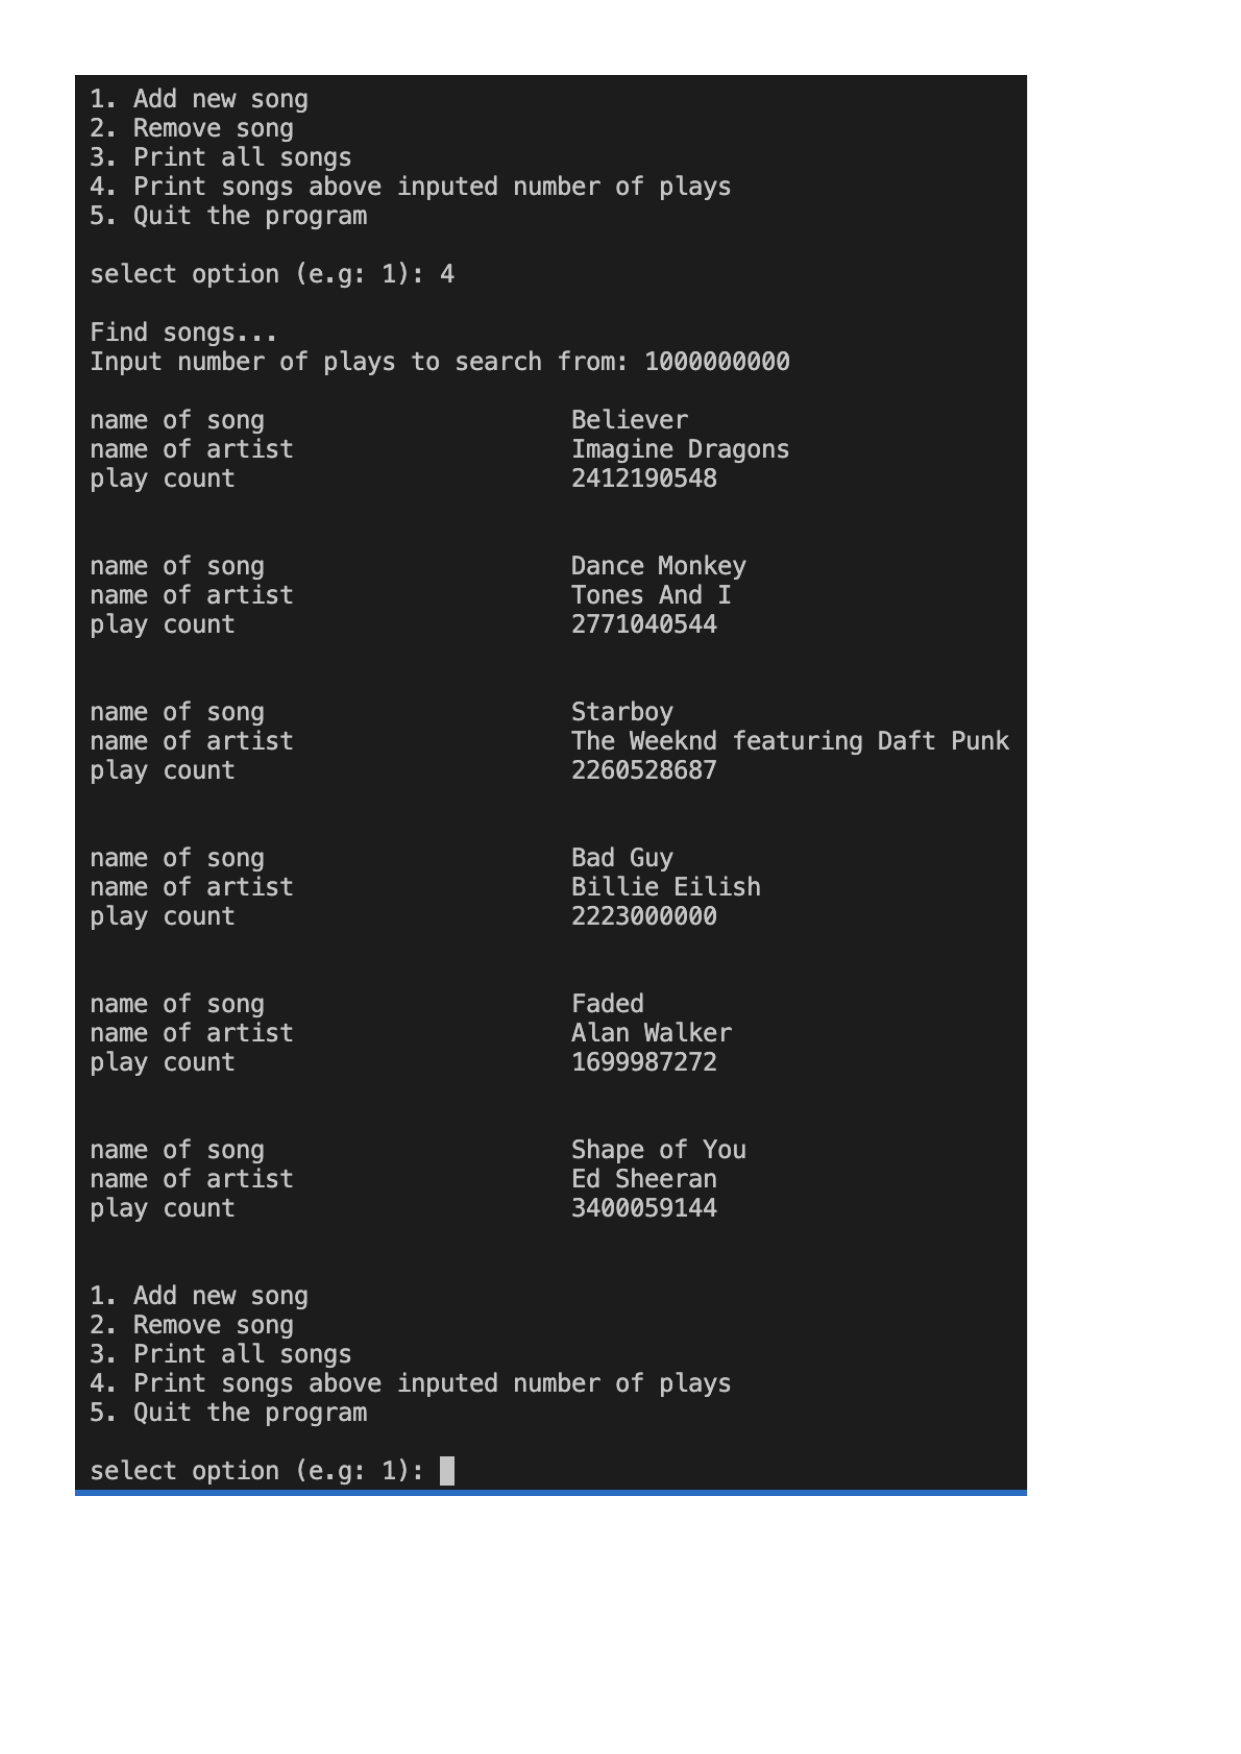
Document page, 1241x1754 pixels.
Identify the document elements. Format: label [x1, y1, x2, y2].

picture [75, 75, 1028, 1496]
